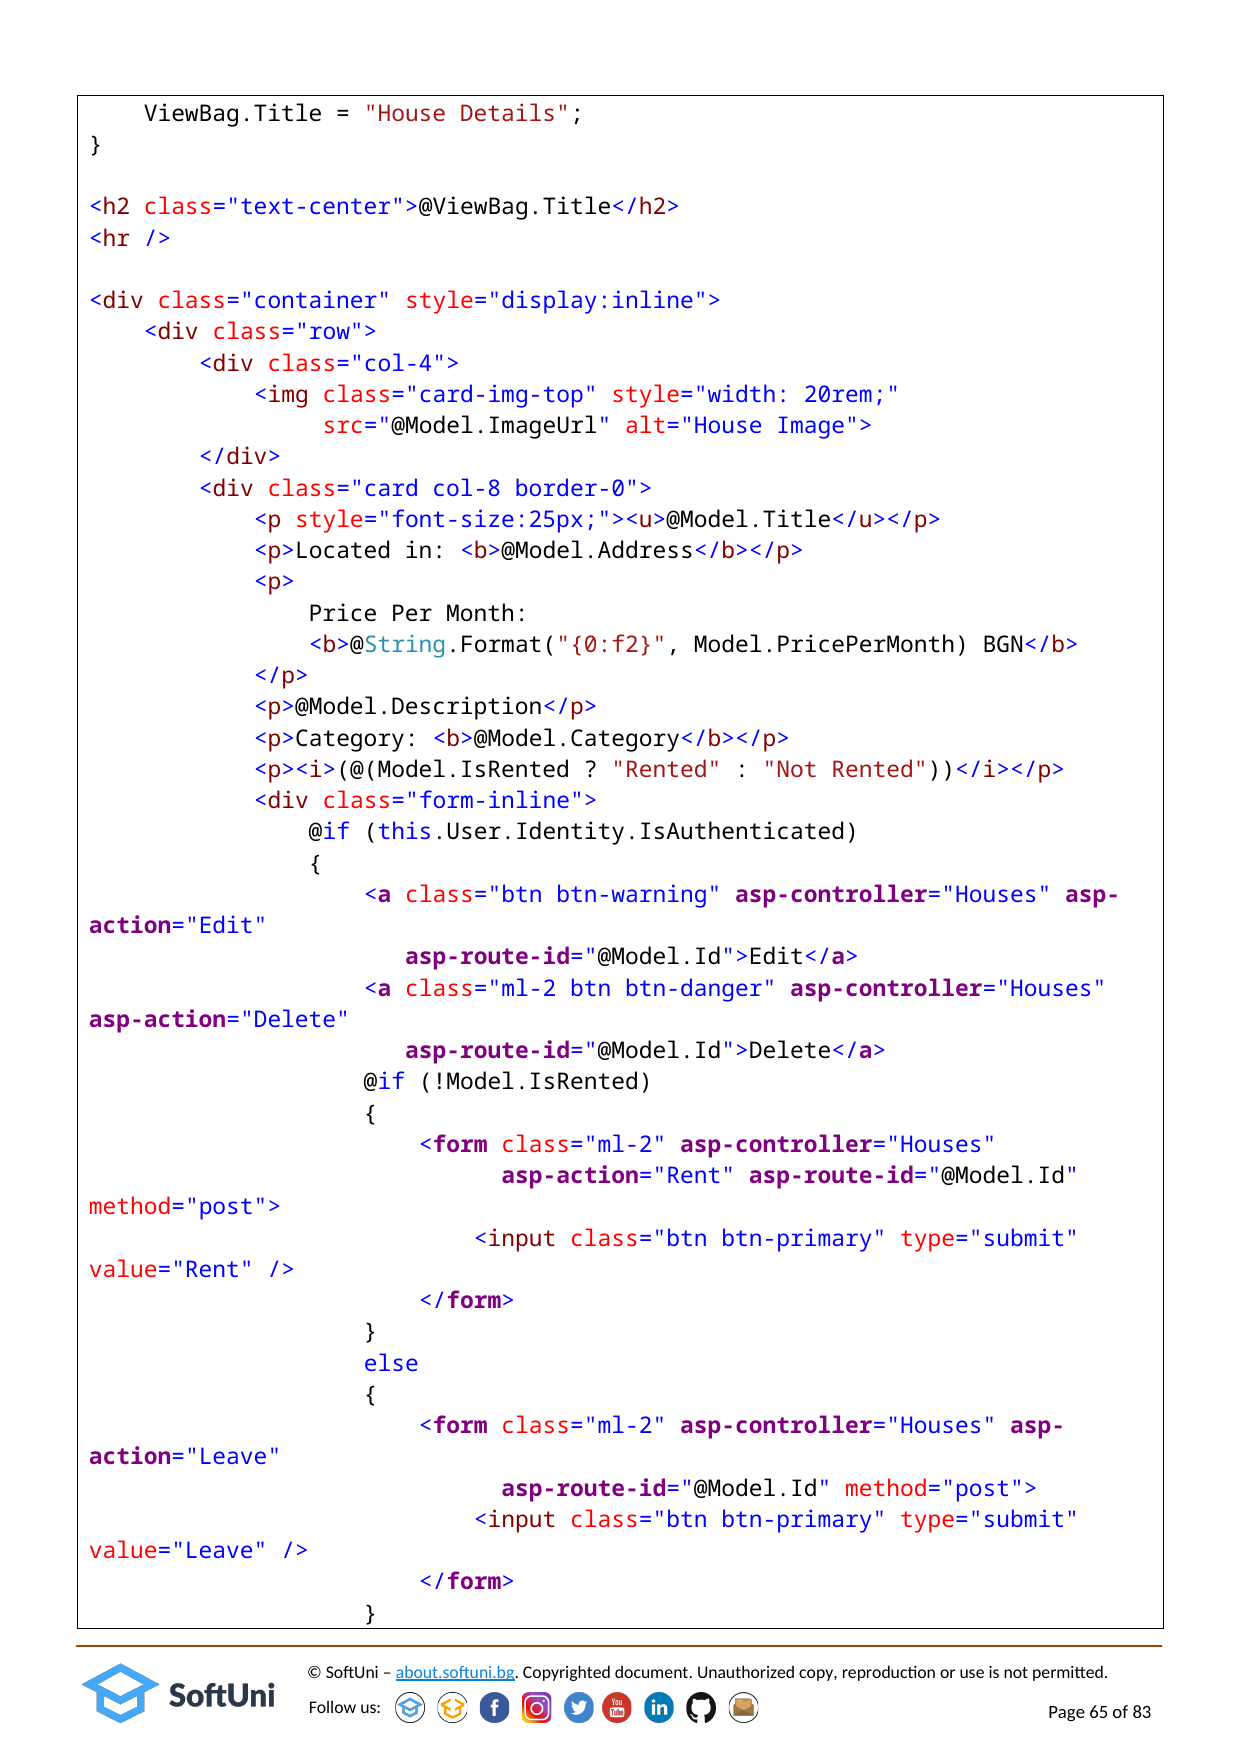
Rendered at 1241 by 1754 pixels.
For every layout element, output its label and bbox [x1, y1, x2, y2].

picture [644, 1692, 653, 1701]
picture [564, 1692, 594, 1723]
picture [75, 1658, 281, 1729]
table_header [78, 96, 1163, 1628]
picture [644, 1714, 653, 1723]
picture [665, 1692, 674, 1701]
picture [658, 1705, 667, 1714]
picture [395, 1692, 425, 1723]
picture [522, 1692, 552, 1723]
picture [602, 1692, 632, 1723]
picture [479, 1692, 510, 1723]
picture [437, 1692, 468, 1723]
picture [728, 1692, 759, 1723]
picture [665, 1714, 674, 1723]
picture [686, 1692, 716, 1723]
